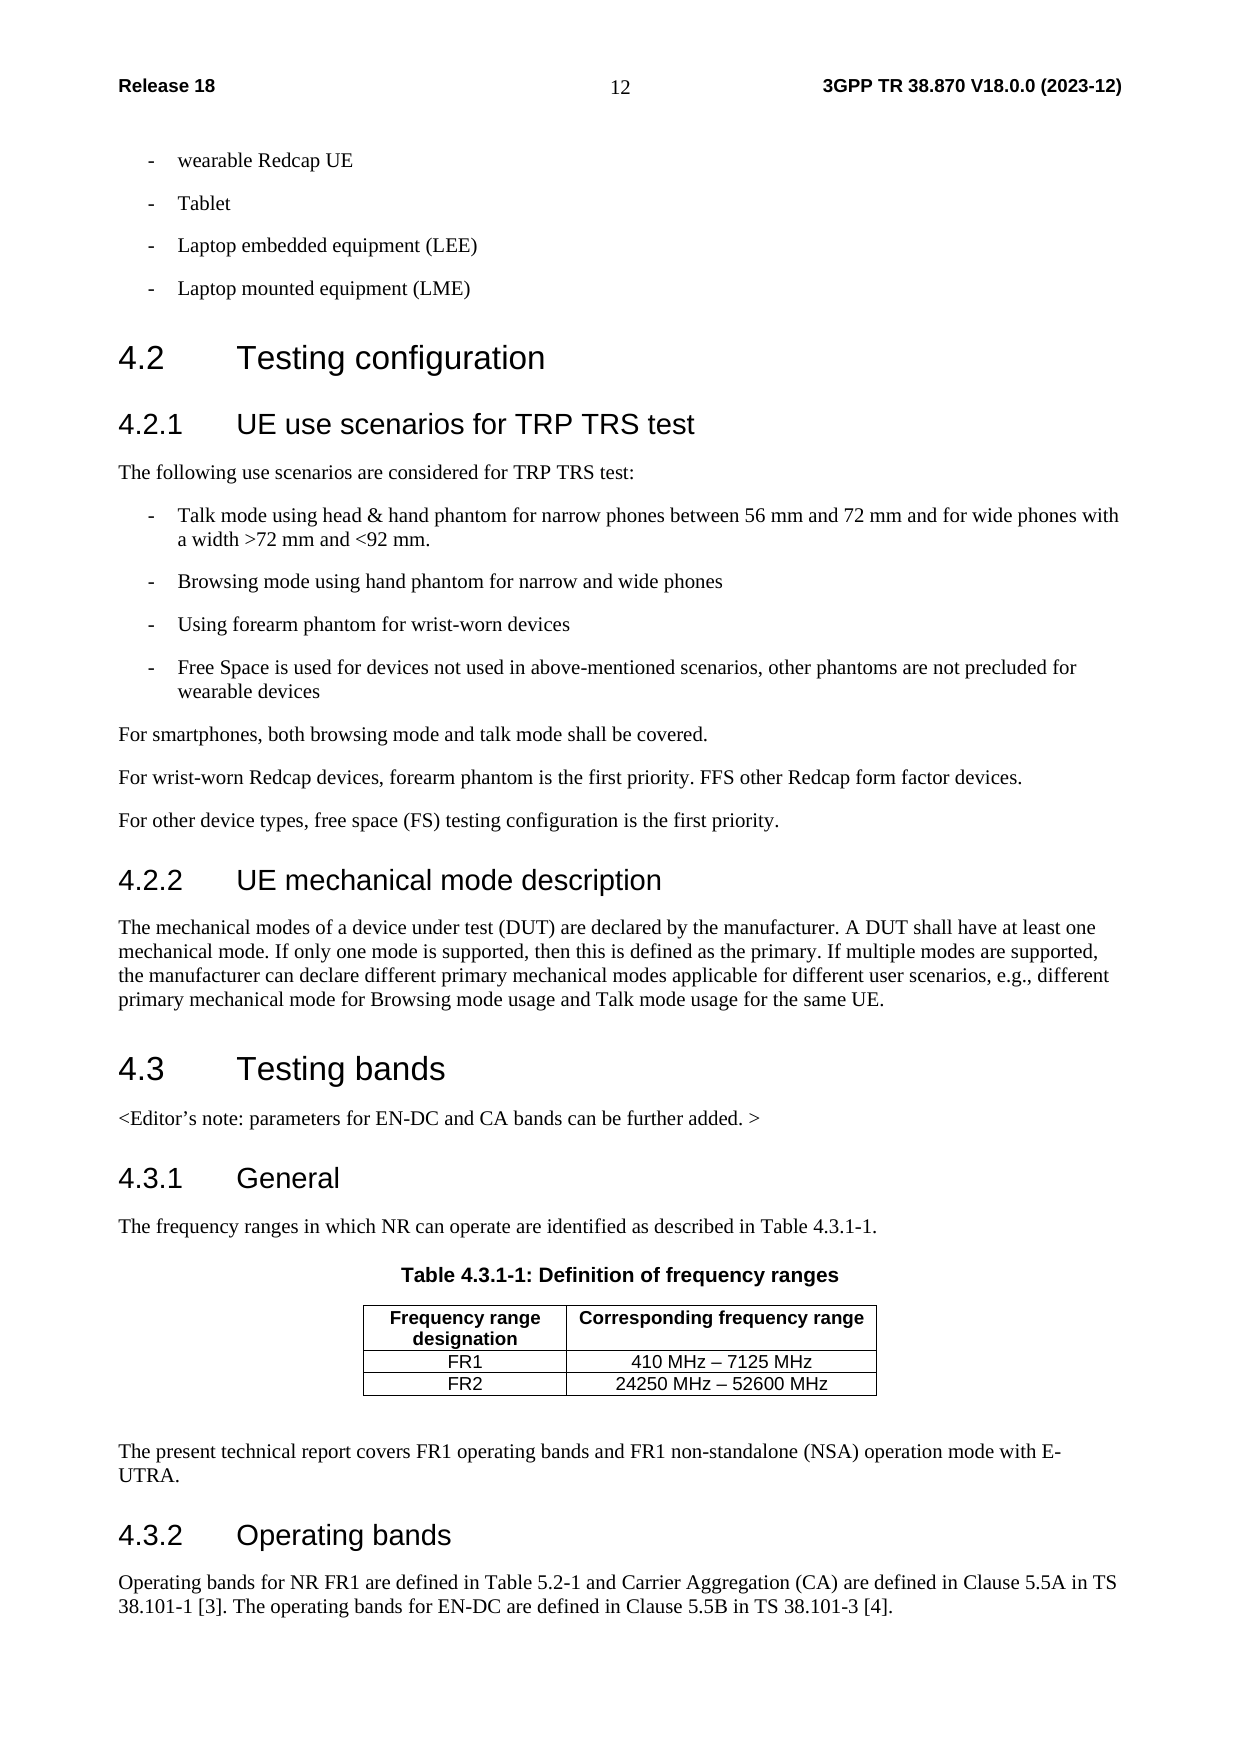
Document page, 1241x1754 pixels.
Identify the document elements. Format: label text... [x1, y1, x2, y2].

table_cell 410 MHz – 7125 MHz [567, 1351, 876, 1372]
text For smartphones, both browsing mode and talk mode shall be covered. [118, 722, 1122, 746]
text - Using forearm phantom for wrist-worn devices [148, 612, 1122, 636]
text - Talk mode using head & hand phantom for narrow phones between 56 mm and 72 mm and for wide phones with a width >72 mm and <92 mm. [148, 502, 1122, 551]
text - wearable Redcap UE [148, 148, 1122, 172]
subtitle 4.2.2 UE mechanical mode description [118, 863, 1122, 896]
subtitle 4.3.2 Operating bands [118, 1518, 1122, 1552]
subtitle 4.2 Testing configuration [118, 338, 1122, 376]
table_cell FR1 [364, 1351, 566, 1372]
subtitle 4.2.1 UE use scenarios for TRP TRS test [118, 407, 1122, 441]
text - Free Space is used for devices not used in above-mentioned scenarios, other phantoms are not precluded for wearable devices [148, 655, 1122, 703]
text - Laptop mounted equipment (LME) [148, 276, 1122, 300]
text - Browsing mode using hand phantom for narrow and wide phones [148, 569, 1122, 593]
text - Laptop embedded equipment (LEE) [148, 233, 1122, 257]
table_header Corresponding frequency range [567, 1306, 876, 1349]
subtitle 4.3.1 General [118, 1161, 1122, 1195]
text Operating bands for NR FR1 are defined in Table 5.2-1 and Carrier Aggregation (CA) are defined in Clause 5.5A in TS 38.101-1 [3]. The operating bands for EN-DC are defined in Clause 5.5B in TS 38.101-3 [4]. [118, 1570, 1122, 1618]
text The following use scenarios are considered for TRP TRS test: [118, 460, 1122, 484]
text The frequency ranges in which NR can operate are identified as described in Table 4.3.1-1. [118, 1214, 1122, 1238]
table_cell 24250 MHz – 52600 MHz [567, 1373, 876, 1395]
table_cell FR2 [364, 1373, 566, 1395]
text For wrist-worn Redcap devices, forearm phantom is the first priority. FFS other Redcap form factor devices. [118, 765, 1122, 789]
text - Tablet [148, 191, 1122, 214]
text Table 4.3.1-1: Definition of frequency ranges [118, 1263, 1122, 1287]
text <Editor’s note: parameters for EN-DC and CA bands can be further added. > [118, 1106, 1122, 1130]
table_header Frequency range designation [364, 1306, 566, 1349]
text For other device types, free space (FS) testing configuration is the first priority. [118, 807, 1122, 832]
text The mechanical modes of a device under test (DUT) are declared by the manufacturer. A DUT shall have at least one mechanical mode. If only one mode is supported, then this is defined as the primary. If multiple modes are supported, the manufacturer can declare different primary mechanical modes applicable for different user scenarios, e.g., different primary mechanical mode for Browsing mode usage and Talk mode usage for the same UE. [118, 915, 1122, 1011]
subtitle 4.3 Testing bands [118, 1049, 1122, 1087]
text The present technical report covers FR1 operating bands and FR1 non-standalone (NSA) operation mode with E-UTRA. [118, 1439, 1122, 1487]
